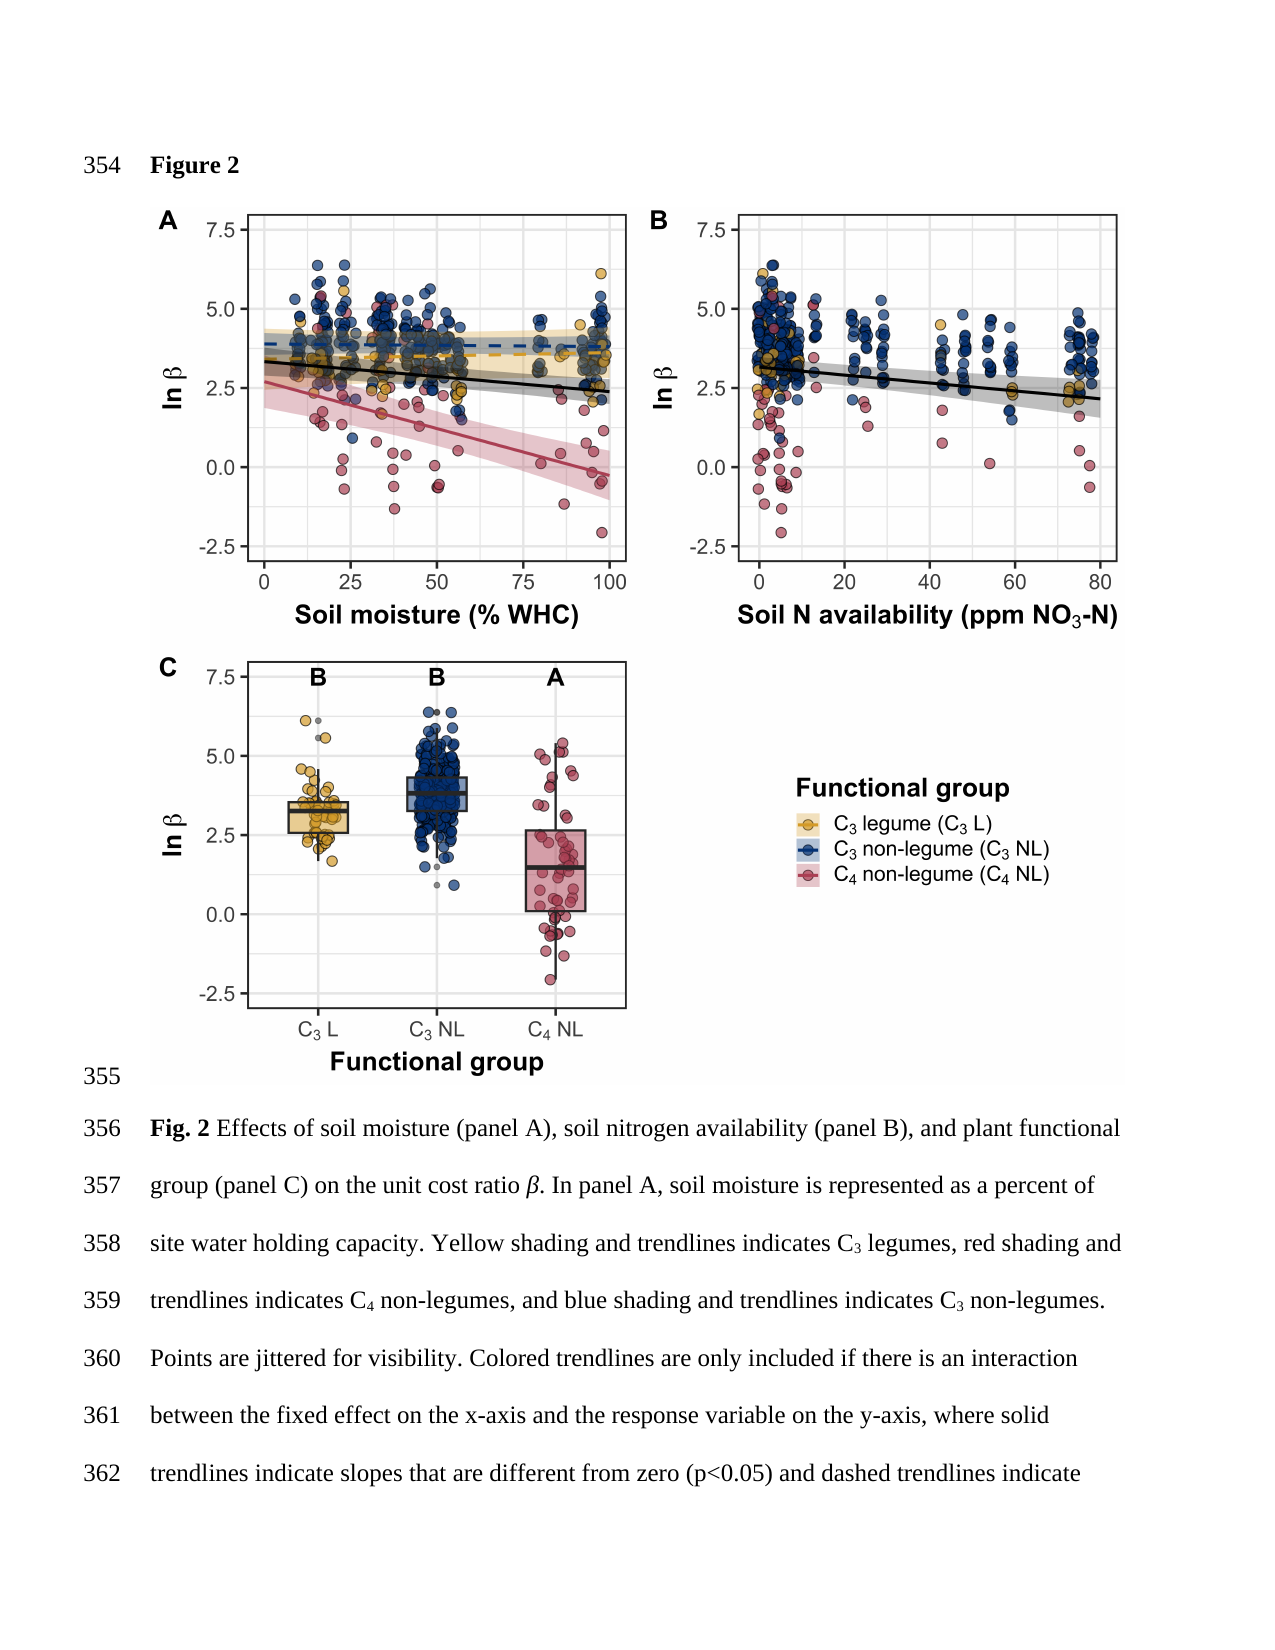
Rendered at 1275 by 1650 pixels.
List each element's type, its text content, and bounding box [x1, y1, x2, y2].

text Figure 2 [150, 150, 1125, 179]
picture [150, 207, 1125, 1085]
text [150, 1113, 1125, 1487]
